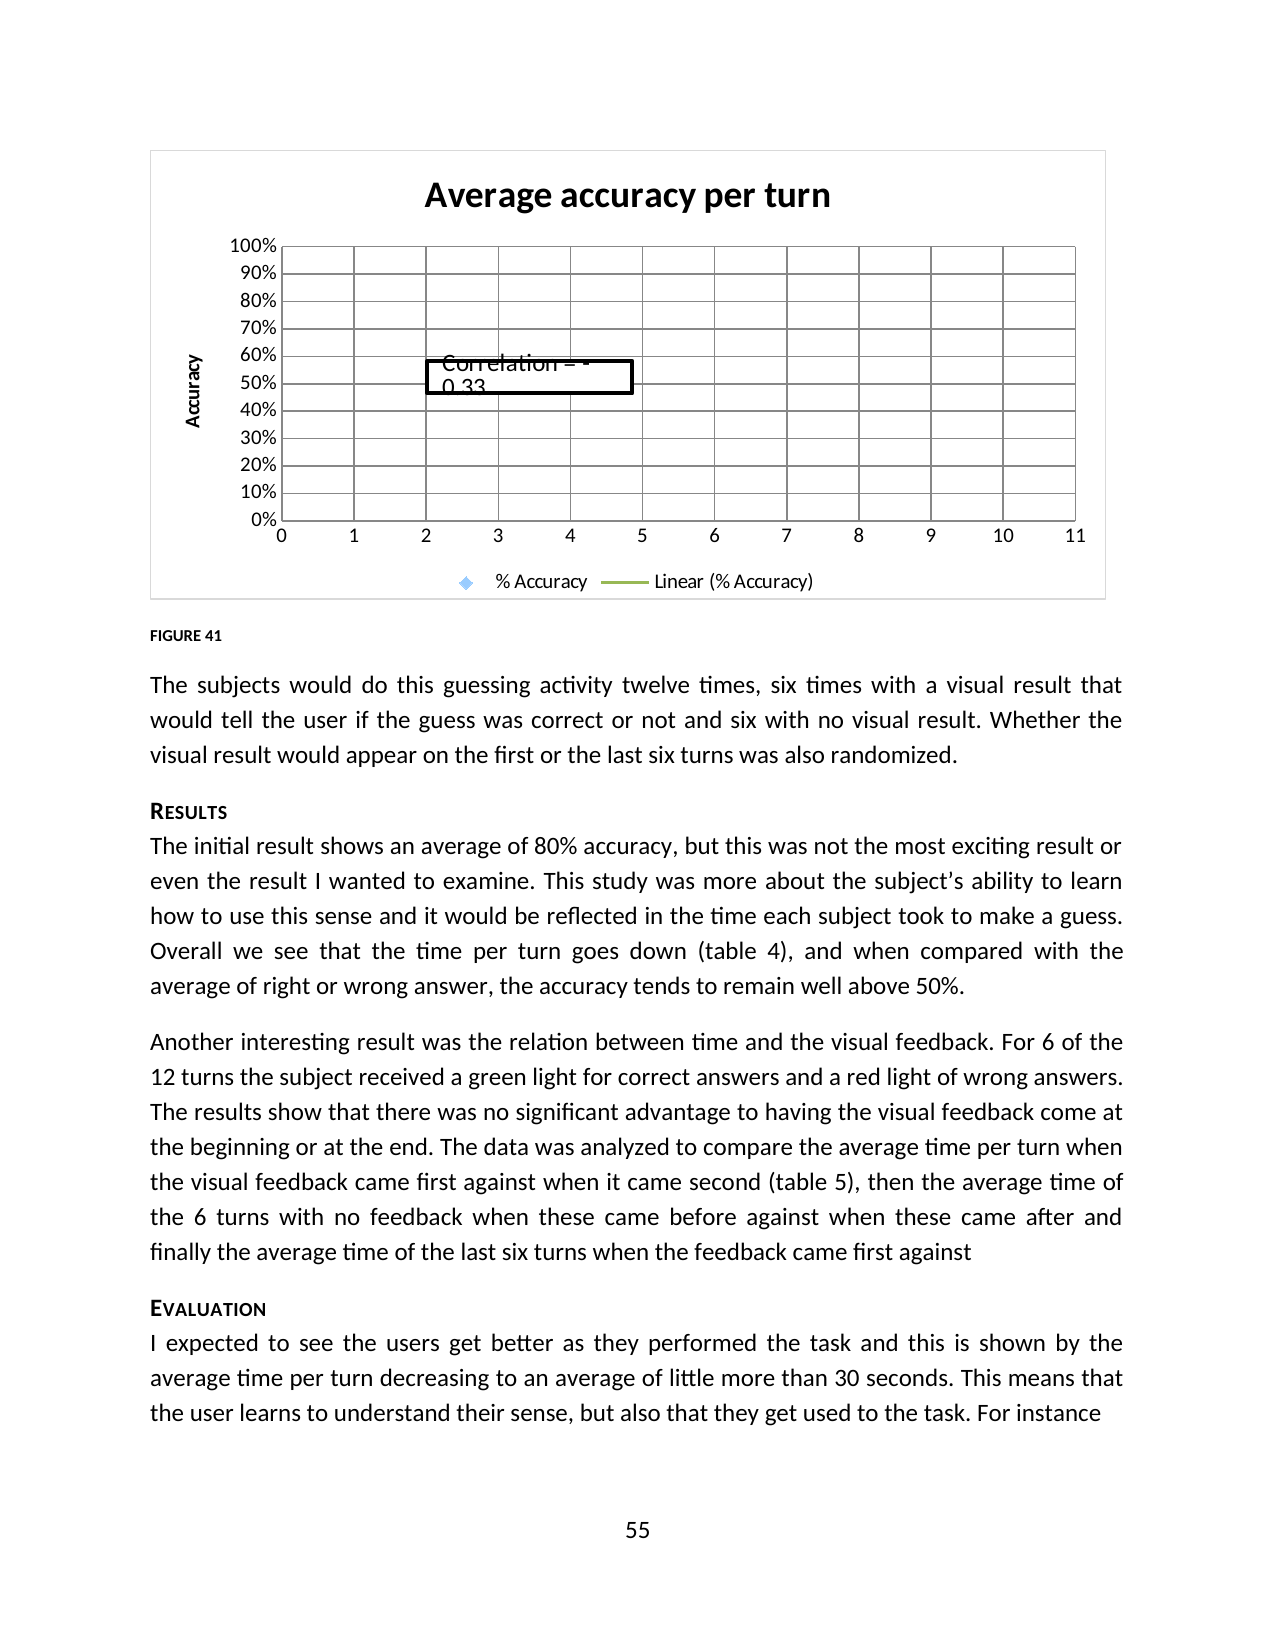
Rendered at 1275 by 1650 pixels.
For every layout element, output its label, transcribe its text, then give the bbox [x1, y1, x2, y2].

subtitle Evaluation [150, 1292, 1125, 1322]
text I expected to see the users get better as they performed the task and this is shown by the average time per turn decreasing to an average of little more than 30 seconds. This means that the user learns to understand their sense, but also that they get used to the task. For instance [150, 1327, 1125, 1427]
subtitle Results [150, 795, 1125, 826]
text Another interesting result was the relation between time and the visual feedback. For 6 of the 12 turns the subject received a green light for correct answers and a red light of wrong answers. The results show that there was no significant advantage to having the visual feedback come at the beginning or at the end. The data was analyzed to compare the average time per turn when the visual feedback came first against when it came second (table 5), then the average time of the 6 turns with no feedback when these came before against when these came after and finally the average time of the last six turns when the feedback came first against [150, 1026, 1125, 1267]
text The subjects would do this guessing activity twelve times, six times with a visual result that would tell the user if the guess was correct or not and six with no visual result. Whether the visual result would appear on the first or the last six turns was also randomized. [150, 669, 1125, 770]
text Figure 41 [150, 625, 1125, 646]
text The initial result shows an average of 80% accuracy, but this was not the most exciting result or even the result I wanted to examine. This study was more about the subject’s ability to learn how to use this sense and it would be reflected in the time each subject took to make a guess. Overall we see that the time per turn goes down (table 4), and when compared with the average of right or wrong answer, the accuracy tends to remain well above 50%. [150, 830, 1125, 1001]
